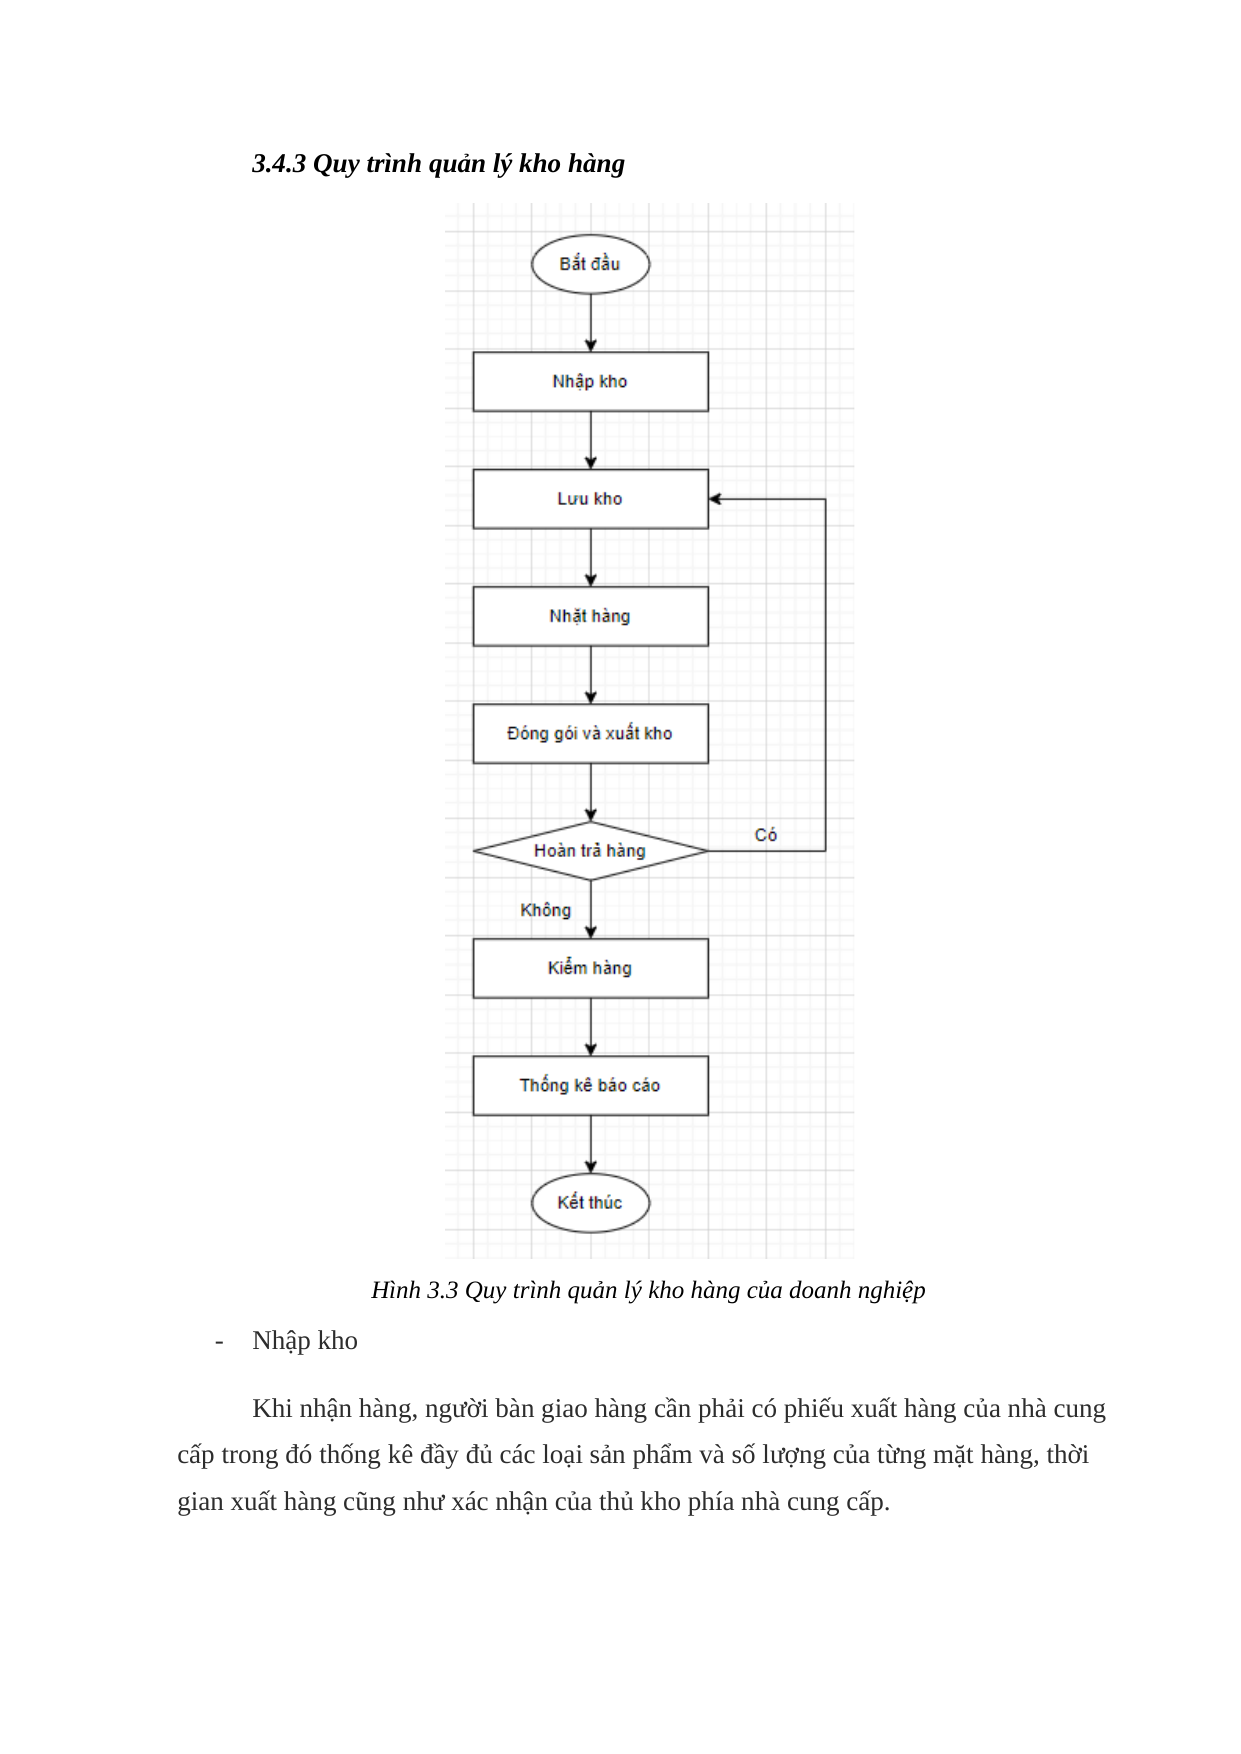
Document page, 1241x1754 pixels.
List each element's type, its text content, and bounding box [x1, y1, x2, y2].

text Hình 3.3 Quy trình quản lý kho hàng của doanh nghiệp [177, 1275, 1122, 1303]
text Khi nhận hàng, người bàn giao hàng cần phải có phiếu xuất hàng của nhà cung cấp trong đó thống kê đầy đủ các loại sản phẩm và số lượng của từng mặt hàng, thời gian xuất hàng cũng như xác nhận của thủ kho phía nhà cung cấp. [177, 1392, 1122, 1516]
subtitle 3.4.3 Quy trình quản lý kho hàng [252, 148, 1122, 179]
picture [445, 203, 855, 1259]
list Nhập kho [214, 1324, 1122, 1356]
